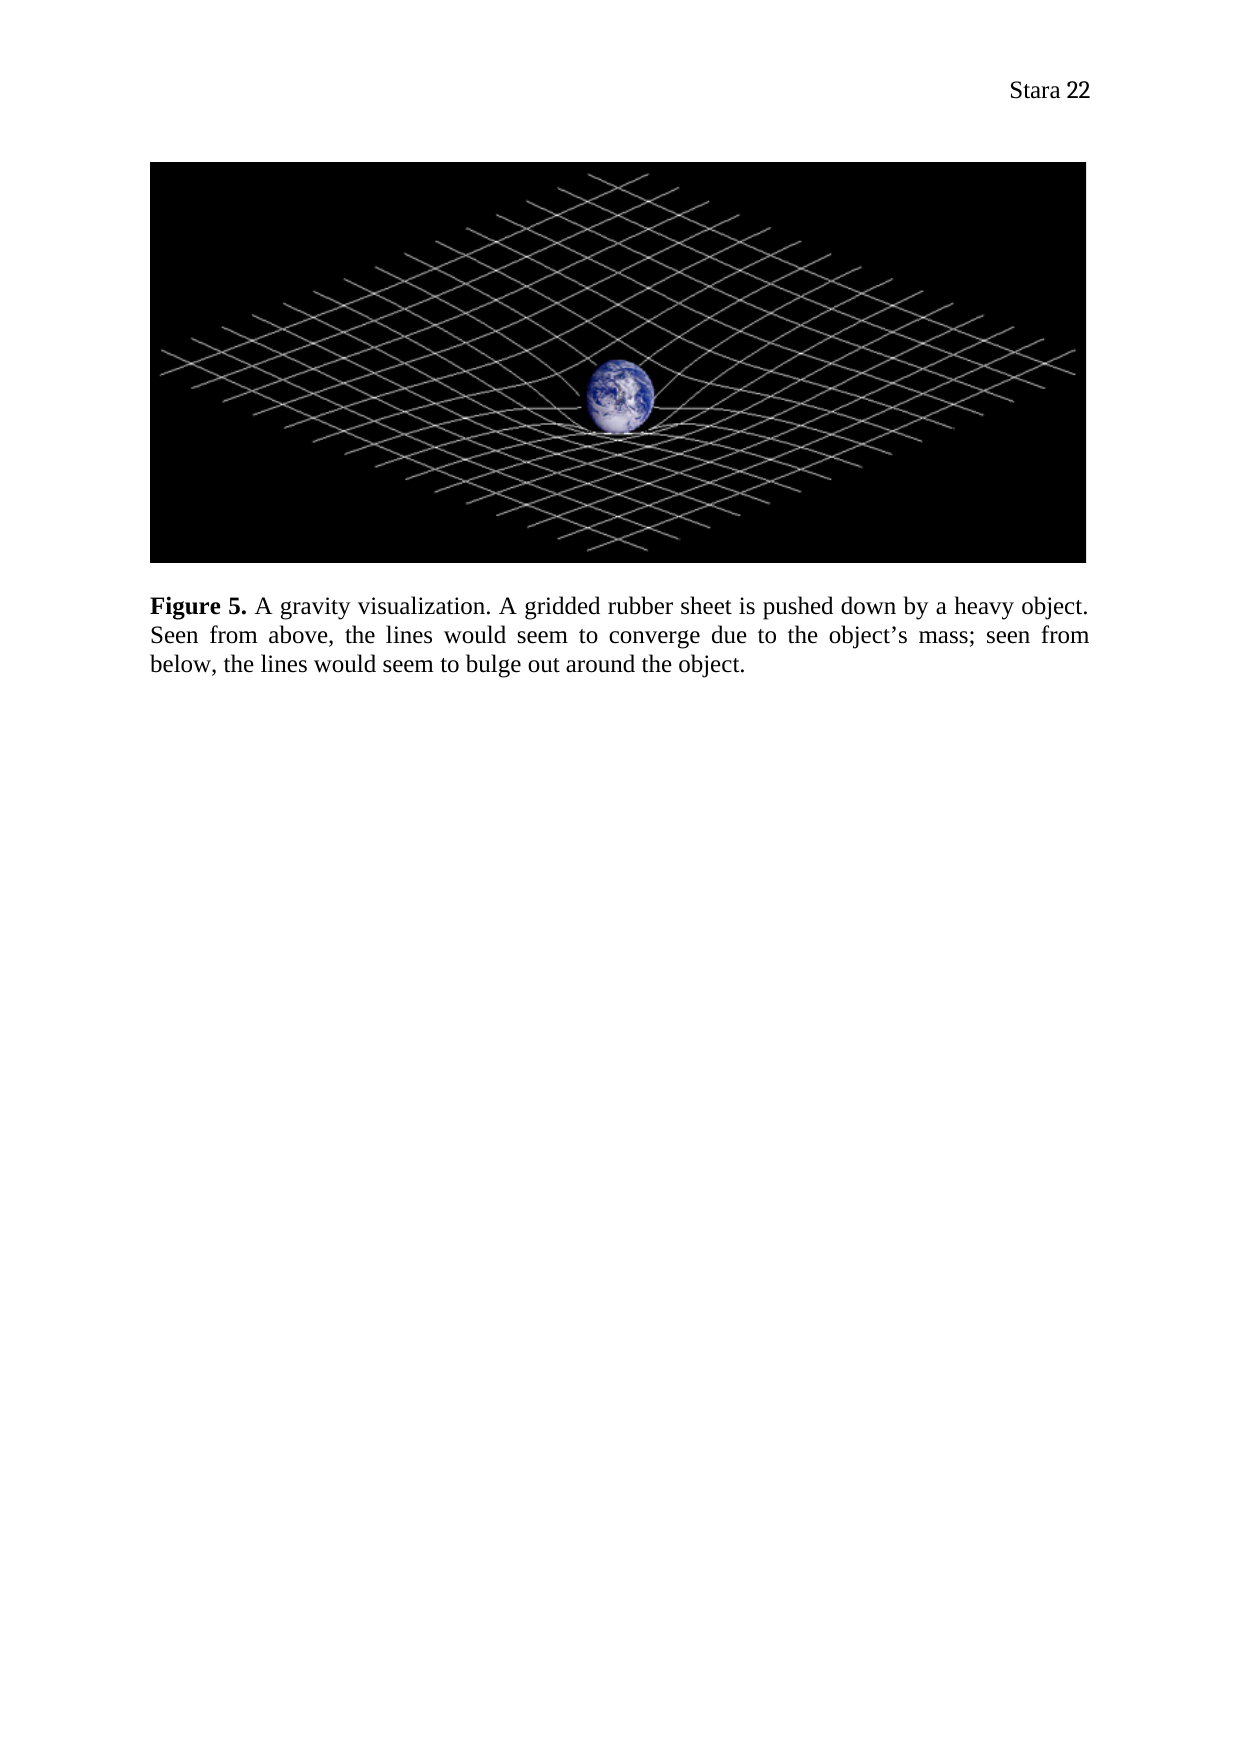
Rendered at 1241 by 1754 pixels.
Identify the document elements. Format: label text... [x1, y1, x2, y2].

picture [150, 162, 1087, 563]
text Figure 5. A gravity visualization. A gridded rubber sheet is pushed down by a heavy object. Seen from above, the lines would seem to converge due to the object’s mass; seen from below, the lines would seem to bulge out around the object. [150, 591, 1090, 678]
